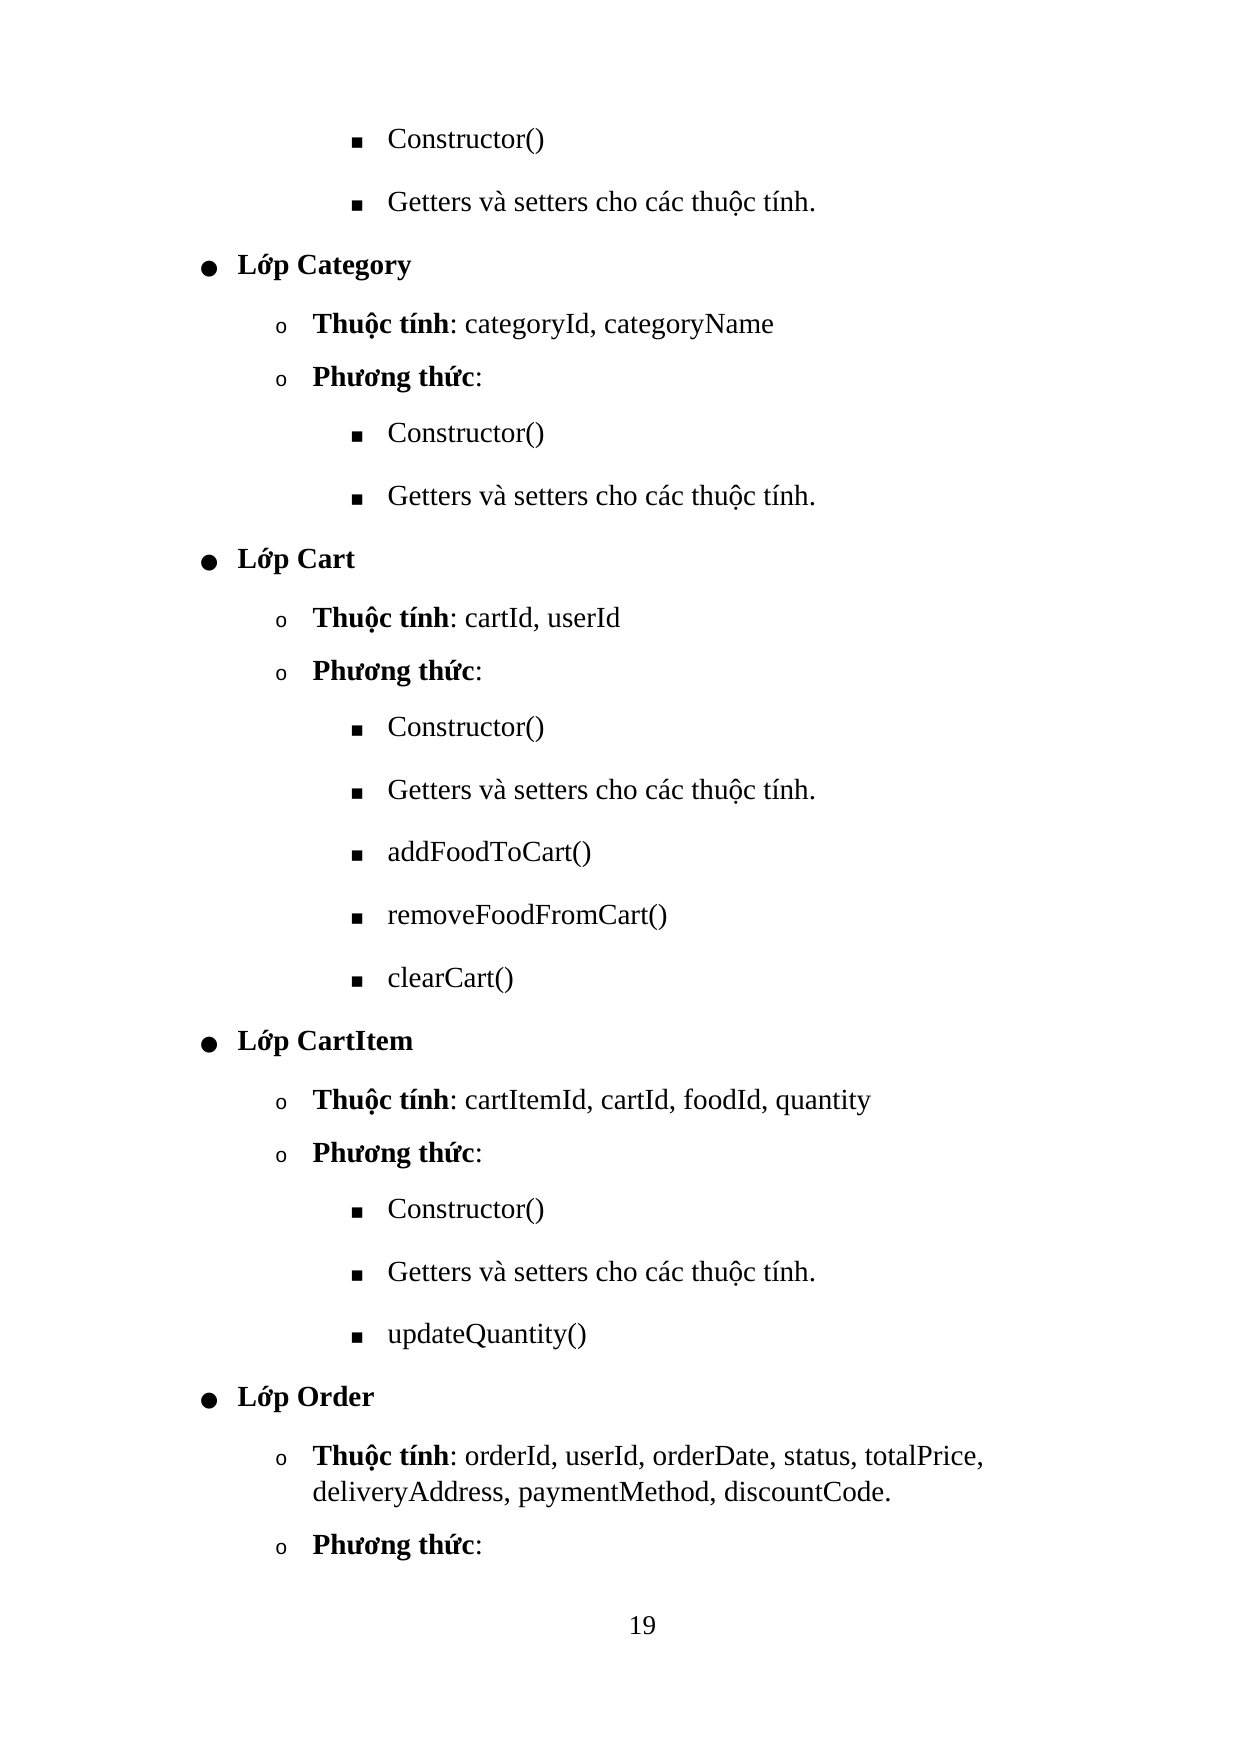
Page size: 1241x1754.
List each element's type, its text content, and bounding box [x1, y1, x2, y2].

list Getters và setters cho các thuộc tính. [350, 1250, 1122, 1293]
list Getters và setters cho các thuộc tính. [350, 181, 1122, 223]
list clearCart() [350, 956, 1122, 999]
list Phương thức: [275, 1527, 1122, 1561]
list Thuộc tính: cartItemId, cartId, foodId, quantity [275, 1082, 1122, 1115]
list Lớp CartItem [200, 1019, 1122, 1062]
list Constructor() [350, 1187, 1122, 1230]
list Getters và setters cho các thuộc tính. [350, 768, 1122, 811]
list Lớp Cart [200, 537, 1122, 580]
list Constructor() [350, 412, 1122, 454]
list Thuộc tính: orderId, userId, orderDate, status, totalPrice, deliveryAddress, paymentMethod, discountCode. [275, 1438, 1122, 1508]
list updateQuantity() [350, 1313, 1122, 1356]
list Lớp Order [200, 1376, 1122, 1418]
list addFoodToCart() [350, 831, 1122, 874]
list removeFoodFromCart() [350, 894, 1122, 936]
list Getters và setters cho các thuộc tính. [350, 474, 1122, 517]
list Constructor() [350, 706, 1122, 748]
list Thuộc tính: categoryId, categoryName [275, 306, 1122, 340]
list Lớp Category [200, 243, 1122, 286]
list Phương thức: [275, 653, 1122, 686]
list Thuộc tính: cartId, userId [275, 600, 1122, 633]
list Constructor() [350, 118, 1122, 161]
list Phương thức: [275, 359, 1122, 393]
list Phương thức: [275, 1135, 1122, 1168]
